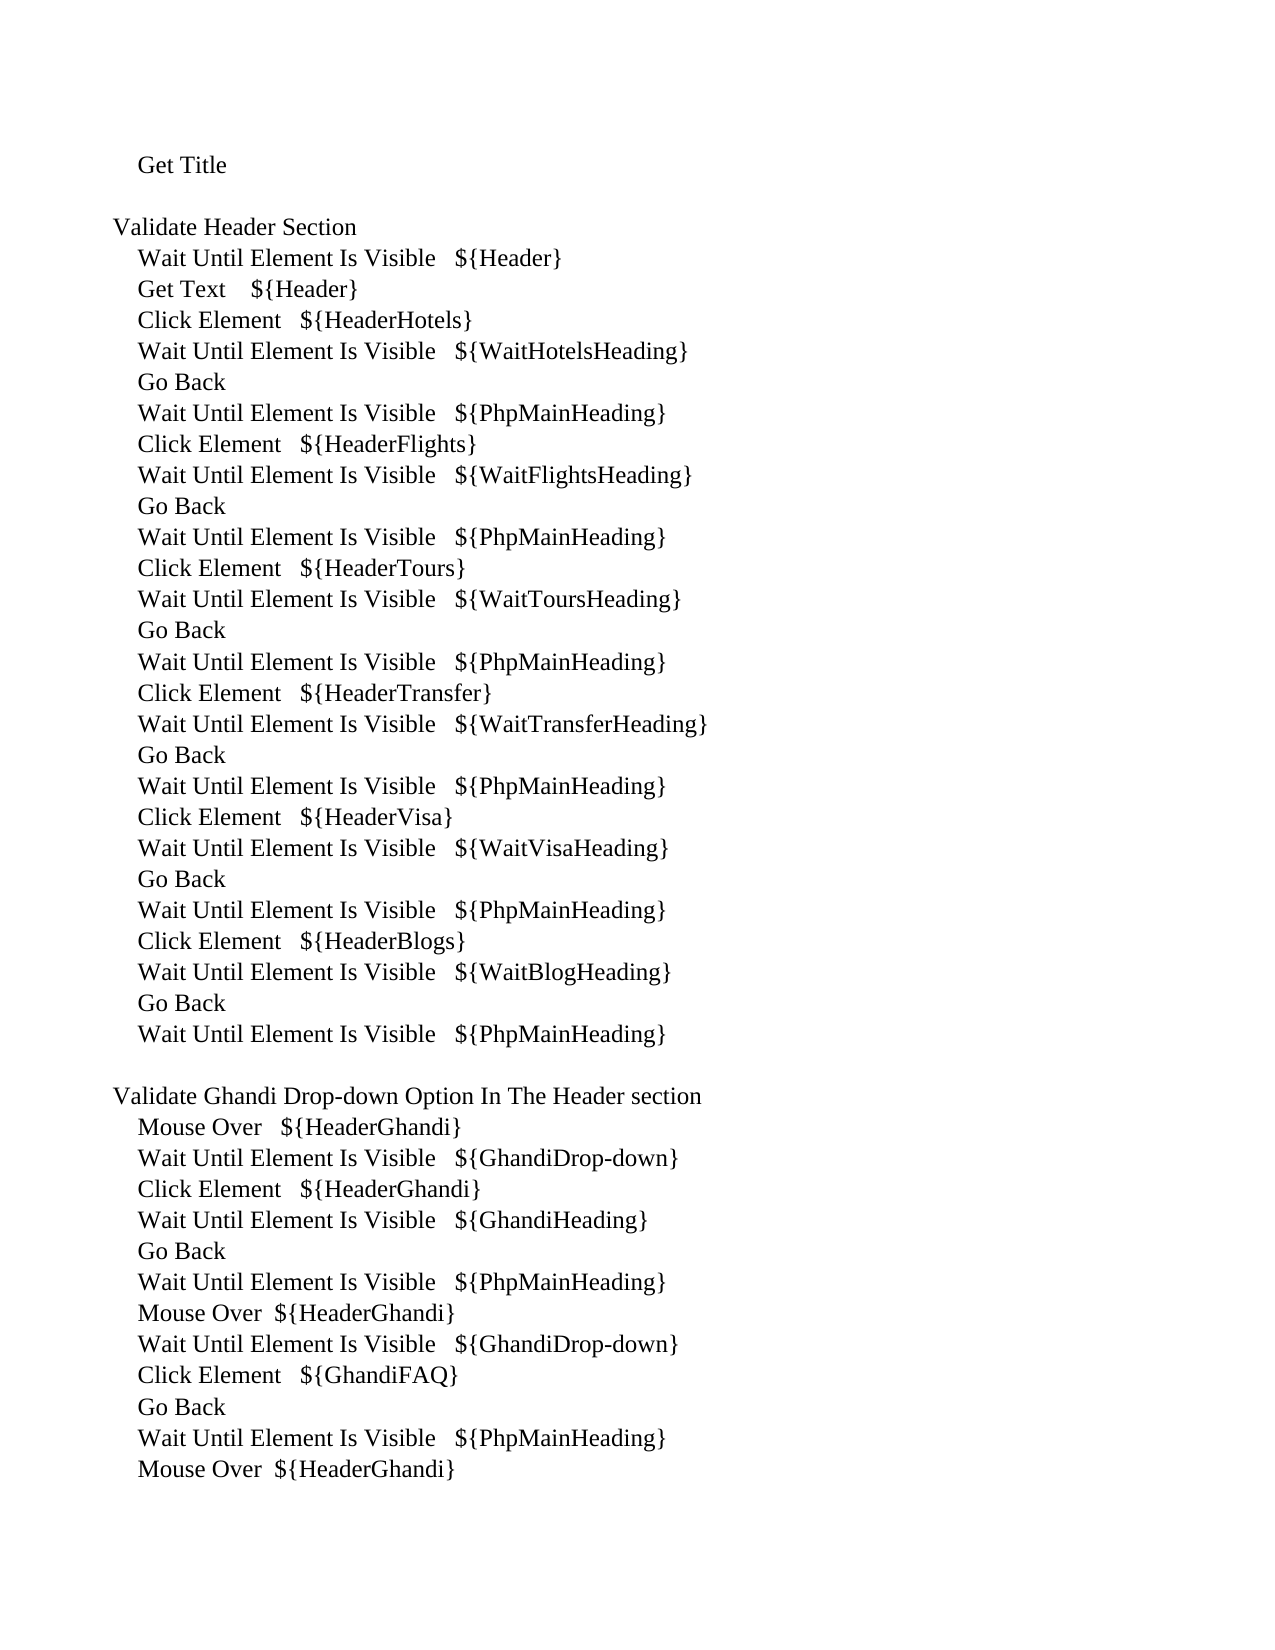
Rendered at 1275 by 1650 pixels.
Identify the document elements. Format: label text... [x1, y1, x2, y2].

text Wait Until Element Is Visible ${PhpMainHeading} [112, 771, 1125, 799]
text Mouse Over ${HeaderGhandi} [112, 1112, 1125, 1141]
text Wait Until Element Is Visible ${WaitHotelsHeading} [112, 336, 1125, 365]
text Wait Until Element Is Visible ${WaitVisaHeading} [112, 833, 1125, 862]
text Wait Until Element Is Visible ${Header} [112, 243, 1125, 272]
text Wait Until Element Is Visible ${WaitToursHeading} [112, 584, 1125, 613]
text Mouse Over ${HeaderGhandi} [112, 1298, 1125, 1327]
text Validate Ghandi Drop-down Option In The Header section [112, 1081, 1125, 1110]
text Wait Until Element Is Visible ${WaitTransferHeading} [112, 709, 1125, 737]
text Wait Until Element Is Visible ${PhpMainHeading} [112, 1267, 1125, 1296]
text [112, 1329, 1125, 1358]
text Wait Until Element Is Visible ${PhpMainHeading} [112, 895, 1125, 924]
text Wait Until Element Is Visible ${GhandiDrop-down} [112, 1143, 1125, 1172]
text Click Element ${GhandiFAQ} [112, 1361, 1125, 1389]
text Go Back [112, 988, 1125, 1017]
text Wait Until Element Is Visible ${WaitBlogHeading} [112, 957, 1125, 986]
text Click Element ${HeaderBlogs} [112, 926, 1125, 955]
text Wait Until Element Is Visible ${PhpMainHeading} [112, 398, 1125, 427]
text Click Element ${HeaderGhandi} [112, 1174, 1125, 1203]
text Mouse Over ${HeaderGhandi} [112, 1454, 1125, 1482]
text Wait Until Element Is Visible ${PhpMainHeading} [112, 647, 1125, 675]
text Go Back [112, 864, 1125, 893]
text Validate Header Section [112, 212, 1125, 241]
text Go Back [112, 491, 1125, 520]
text Get Text ${Header} [112, 274, 1125, 303]
text Get Title [112, 150, 1125, 179]
text Go Back [112, 740, 1125, 768]
text Go Back [112, 1392, 1125, 1420]
text Click Element ${HeaderTransfer} [112, 678, 1125, 706]
text Go Back [112, 1236, 1125, 1265]
text Wait Until Element Is Visible ${PhpMainHeading} [112, 522, 1125, 551]
text Go Back [112, 367, 1125, 396]
text Click Element ${HeaderVisa} [112, 802, 1125, 831]
text Click Element ${HeaderHotels} [112, 305, 1125, 334]
text Click Element ${HeaderTours} [112, 553, 1125, 582]
text Wait Until Element Is Visible ${GhandiHeading} [112, 1205, 1125, 1234]
text Go Back [112, 616, 1125, 644]
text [112, 1423, 1125, 1451]
text Click Element ${HeaderFlights} [112, 429, 1125, 458]
text Wait Until Element Is Visible ${PhpMainHeading} [112, 1019, 1125, 1048]
text Wait Until Element Is Visible ${WaitFlightsHeading} [112, 460, 1125, 489]
